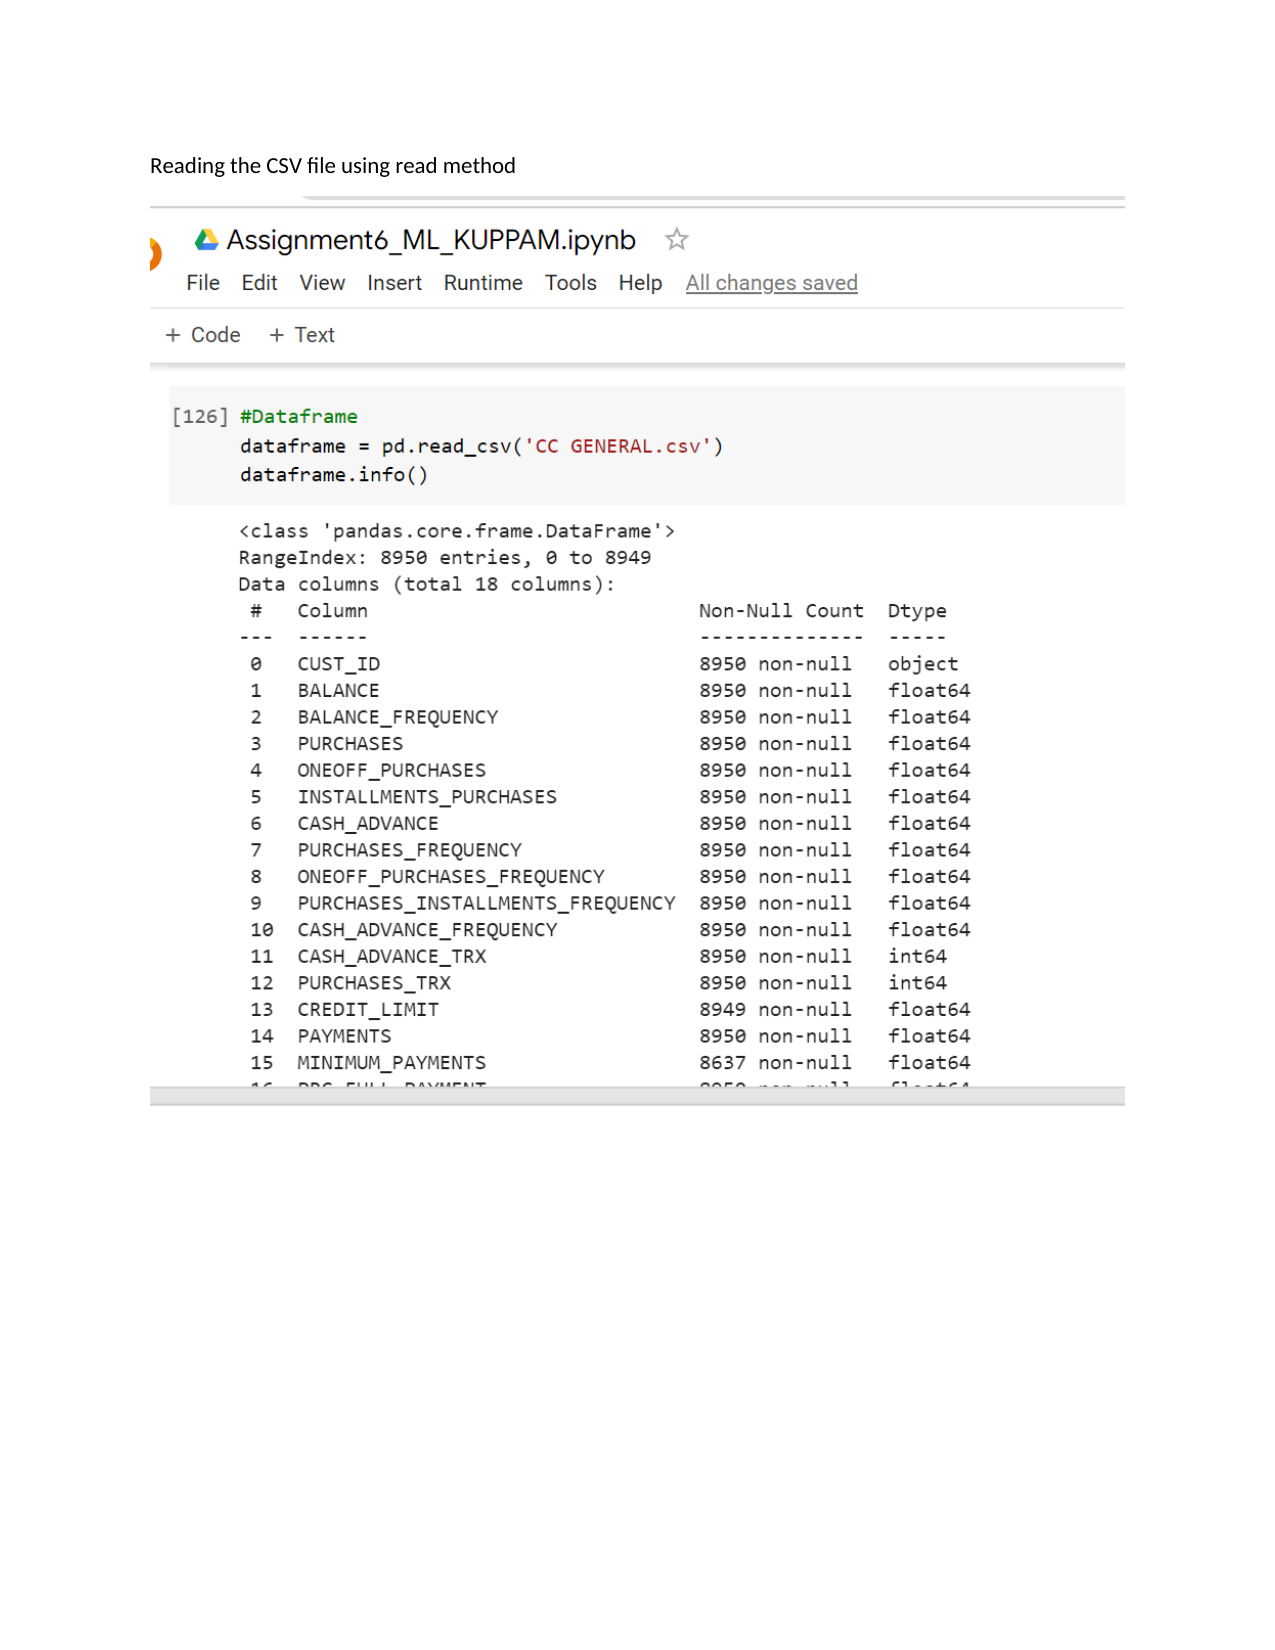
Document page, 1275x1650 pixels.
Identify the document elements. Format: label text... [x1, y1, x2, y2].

text Reading the CSV file using read method [150, 150, 1125, 180]
picture [150, 196, 1125, 1106]
